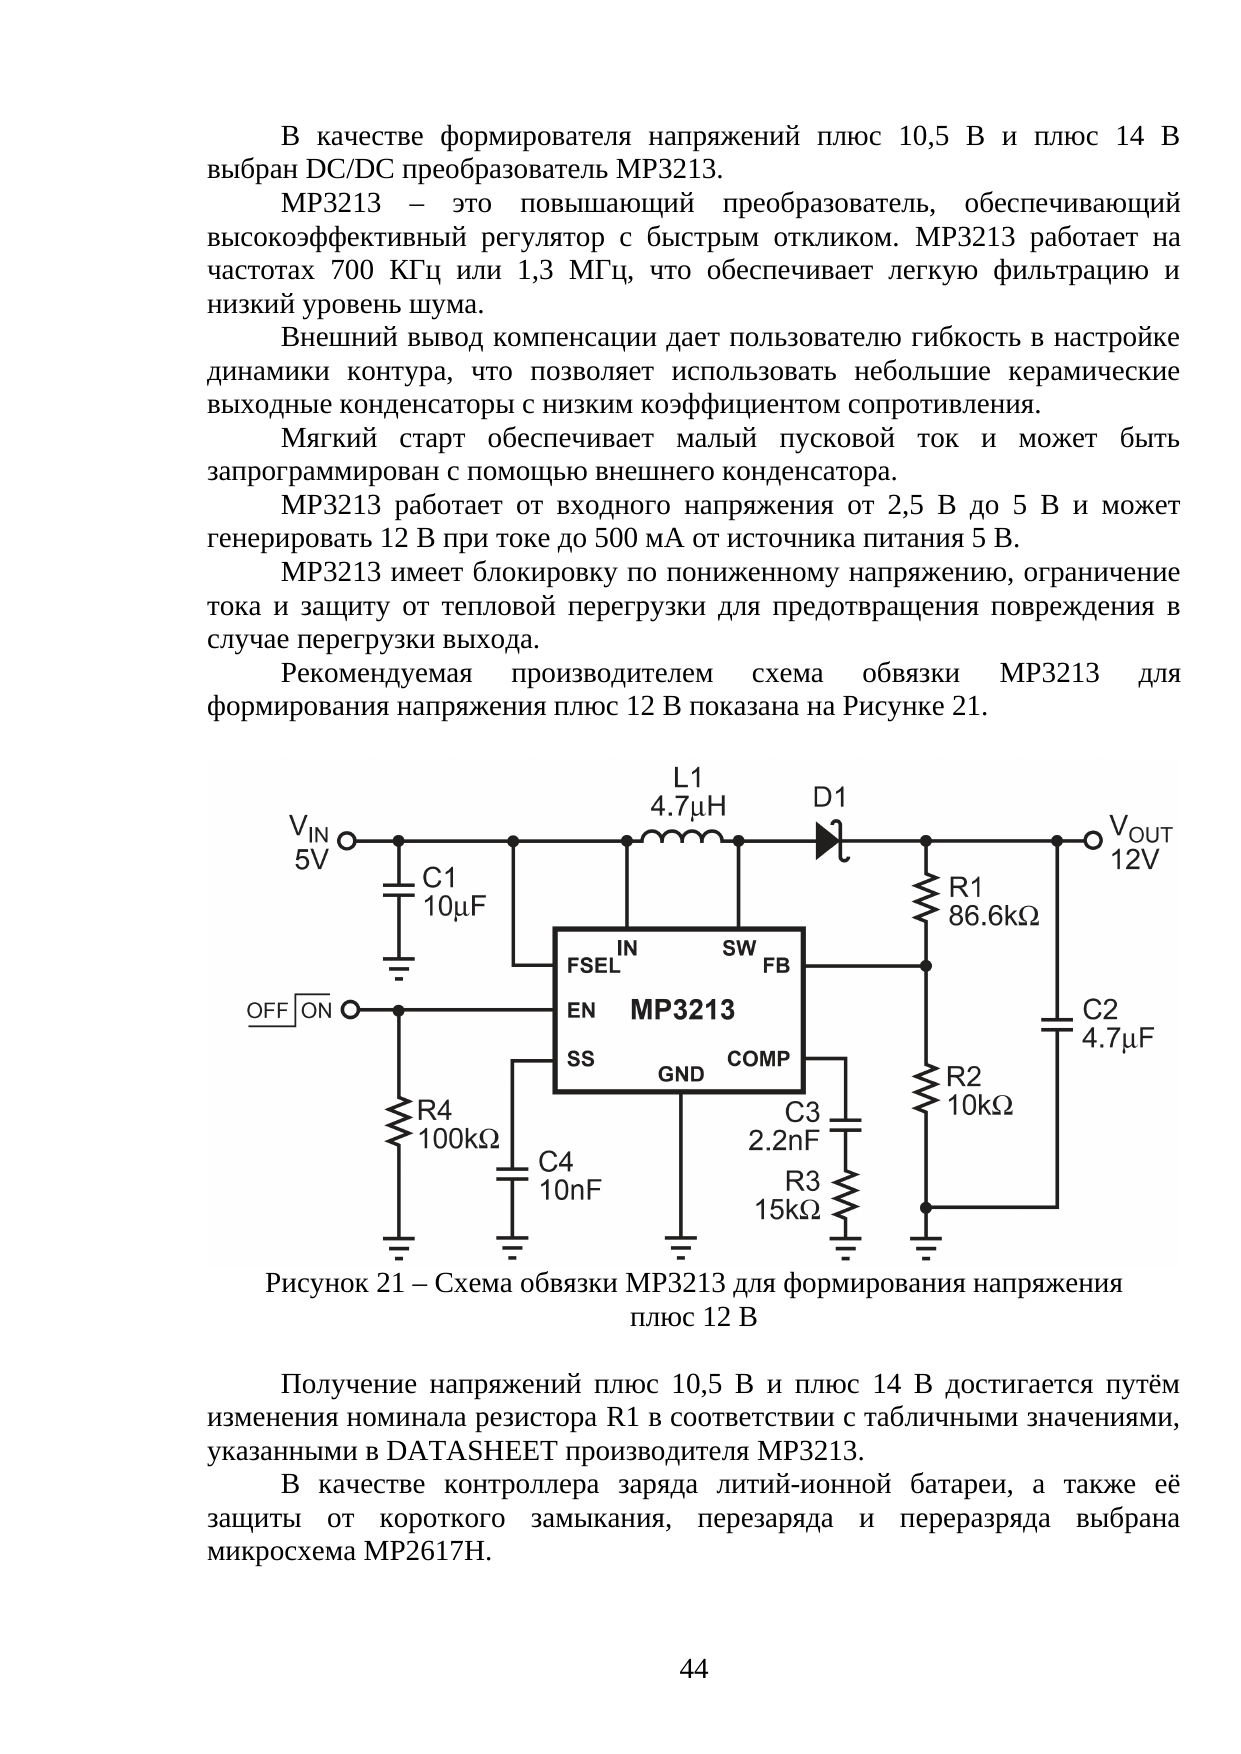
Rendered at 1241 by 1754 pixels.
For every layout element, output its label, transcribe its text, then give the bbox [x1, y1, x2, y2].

text Рисунок 21 – Схема обвязки MP3213 для формирования напряжения плюс 12 В [207, 1266, 1181, 1332]
text Внешний вывод компенсации дает пользователю гибкость в настройке динамики контура, что позволяет использовать небольшие керамические выходные конденсаторы с низким коэффициентом сопротивления. [207, 319, 1181, 420]
text MP3213 работает от входного напряжения от 2,5 В до 5 В и может генерировать 12 В при токе до 500 мА от источника питания 5 В. [207, 487, 1181, 554]
text Получение напряжений плюс 10,5 В и плюс 14 В достигается путём изменения номинала резистора R1 в соответствии с табличными значениями, указанными в DATASHEET производителя MP3213. [207, 1366, 1181, 1466]
picture [206, 755, 1182, 1266]
text MP3213 имеет блокировку по пониженному напряжению, ограничение тока и защиту от тепловой перегрузки для предотвращения повреждения в случае перегрузки выхода. [207, 554, 1181, 655]
text В качестве контроллера заряда литий-ионной батареи, а также её защиты от короткого замыкания, перезаряда и переразряда выбрана микросхема MP2617H. [207, 1466, 1181, 1567]
text В качестве формирователя напряжений плюс 10,5 В и плюс 14 В выбран DC/DC преобразователь MP3213. [207, 118, 1181, 185]
text Мягкий старт обеспечивает малый пусковой ток и может быть запрограммирован с помощью внешнего конденсатора. [207, 420, 1181, 487]
text Рекомендуемая производителем схема обвязки MP3213 для формирования напряжения плюс 12 В показана на Рисунке 21. [207, 655, 1181, 722]
text MP3213 – это повышающий преобразователь, обеспечивающий высокоэффективный регулятор с быстрым откликом. MP3213 работает на частотах 700 КГц или 1,3 МГц, что обеспечивает легкую фильтрацию и низкий уровень шума. [207, 185, 1181, 319]
